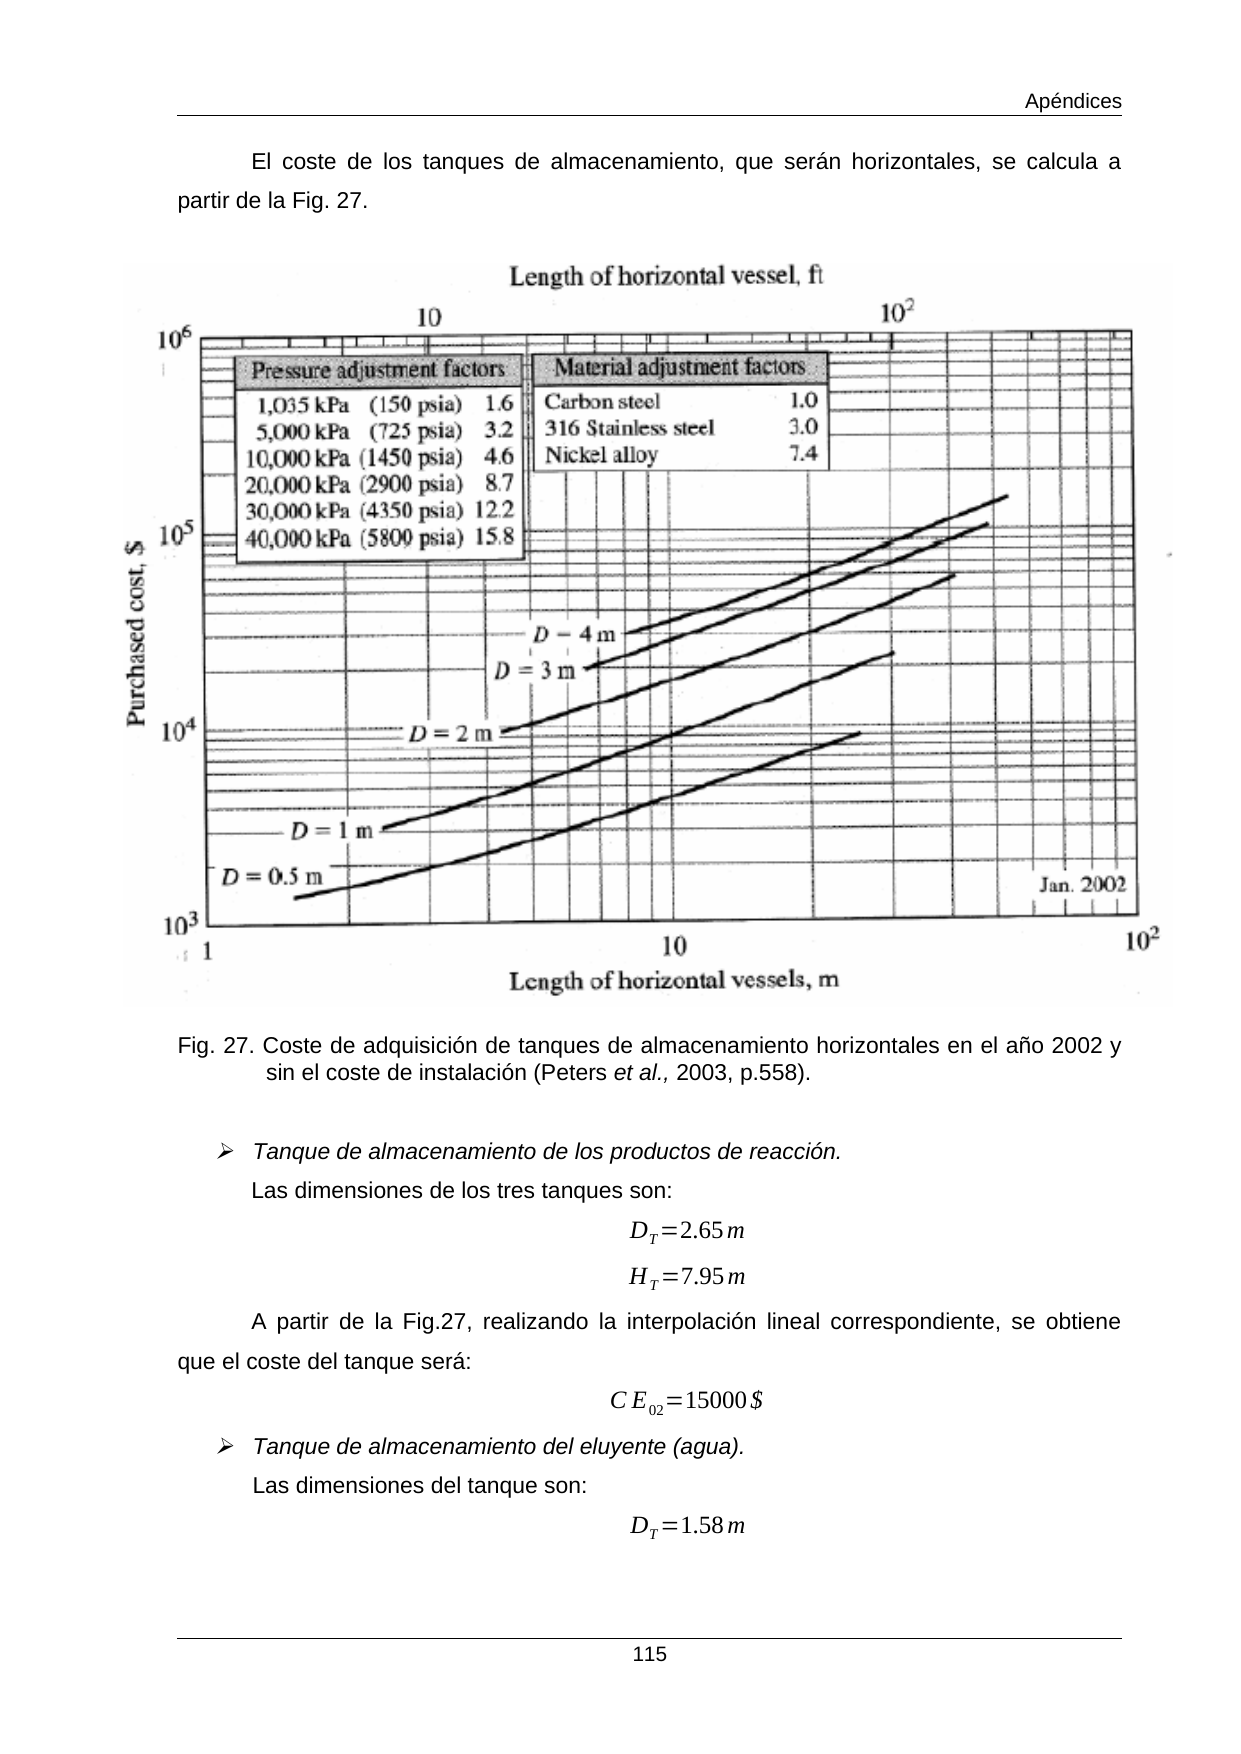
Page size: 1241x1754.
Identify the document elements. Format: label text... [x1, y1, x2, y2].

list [177, 1308, 1122, 1374]
picture [122, 255, 1173, 1020]
list Las dimensiones de los tres tanques son: [177, 1177, 1122, 1203]
list Tanque de almacenamiento del eluyente (agua). [215, 1433, 1122, 1459]
text El coste de los tanques de almacenamiento, que serán horizontales, se calcula a partir de la Fig. 27. [177, 148, 1122, 213]
list Tanque de almacenamiento de los productos de reacción. [215, 1138, 1122, 1164]
text Fig. 27. Coste de adquisición de tanques de almacenamiento horizontales en el año 2002 y sin el coste de instalación (Peters et al., 2003, p.558). [177, 1020, 1122, 1085]
list Las dimensiones del tanque son: [252, 1472, 1122, 1499]
